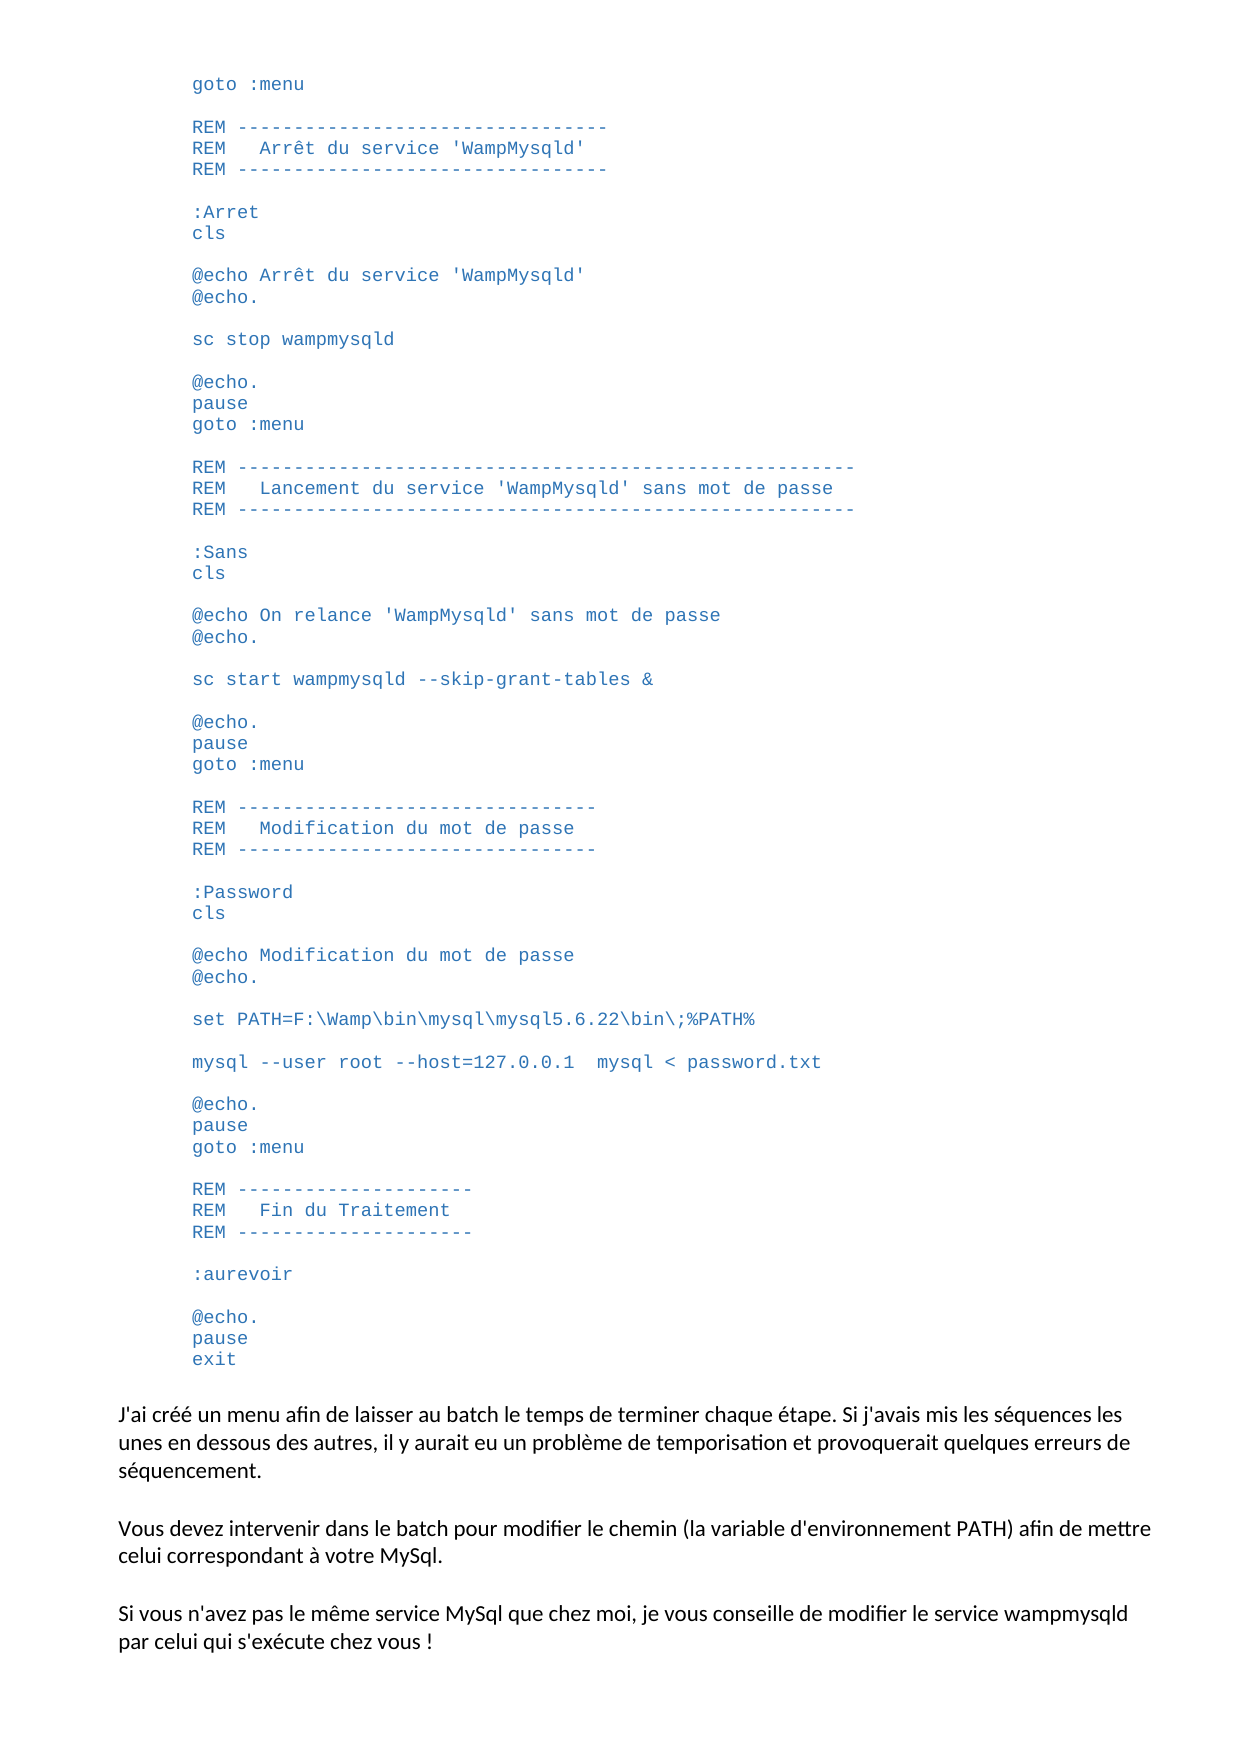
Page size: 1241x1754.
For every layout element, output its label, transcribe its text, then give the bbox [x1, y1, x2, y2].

text @echo. [192, 372, 1165, 394]
text :Arret [192, 202, 1165, 224]
text @echo. [192, 287, 1165, 309]
text REM --------------------- [192, 1222, 1165, 1244]
text J'ai créé un menu afin de laisser au batch le temps de terminer chaque étape. Si j'avais mis les séquences les unes en dessous des autres, il y aurait eu un problème de temporisation et provoquerait quelques erreurs de séquencement. [118, 1400, 1165, 1484]
text :Password [192, 882, 1165, 904]
text :Sans [192, 542, 1165, 564]
text REM --------------------- [192, 1180, 1165, 1201]
text goto :menu [192, 415, 1165, 436]
text cls [192, 564, 1165, 585]
text @echo. [192, 712, 1165, 734]
text :aurevoir [192, 1265, 1165, 1286]
text sc stop wampmysqld [192, 330, 1165, 351]
text REM -------------------------------- [192, 840, 1165, 861]
text pause [192, 734, 1165, 755]
text mysql --user root --host=127.0.0.1 mysql < password.txt [192, 1052, 1165, 1074]
text goto :menu [192, 75, 1165, 96]
text cls [192, 904, 1165, 925]
text pause [192, 1329, 1165, 1350]
text pause [192, 1116, 1165, 1137]
text REM Lancement du service 'WampMysqld' sans mot de passe [192, 479, 1165, 500]
text @echo Arrêt du service 'WampMysqld' [192, 266, 1165, 287]
text REM --------------------------------- [192, 117, 1165, 139]
text sc start wampmysqld --skip-grant-tables & [192, 670, 1165, 691]
text exit [192, 1350, 1165, 1371]
text @echo. [192, 627, 1165, 649]
text Vous devez intervenir dans le batch pour modifier le chemin (la variable d'environnement PATH) afin de mettre celui correspondant à votre MySql. [118, 1514, 1165, 1570]
text goto :menu [192, 755, 1165, 776]
text @echo On relance 'WampMysqld' sans mot de passe [192, 606, 1165, 627]
text pause [192, 394, 1165, 415]
text REM ------------------------------------------------------- [192, 500, 1165, 521]
text Si vous n'avez pas le même service MySql que chez moi, je vous conseille de modifier le service wampmysqld par celui qui s'exécute chez vous ! [118, 1599, 1165, 1655]
text REM Modification du mot de passe [192, 819, 1165, 840]
text @echo. [192, 1307, 1165, 1329]
text cls [192, 224, 1165, 245]
text REM -------------------------------- [192, 797, 1165, 819]
text REM Fin du Traitement [192, 1201, 1165, 1222]
text goto :menu [192, 1137, 1165, 1159]
text REM --------------------------------- [192, 160, 1165, 181]
text REM ------------------------------------------------------- [192, 457, 1165, 479]
text @echo. [192, 1095, 1165, 1116]
text @echo. [192, 967, 1165, 989]
text set PATH=F:\Wamp\bin\mysql\mysql5.6.22\bin\;%PATH% [192, 1010, 1165, 1031]
text REM Arrêt du service 'WampMysqld' [192, 139, 1165, 160]
text @echo Modification du mot de passe [192, 946, 1165, 967]
